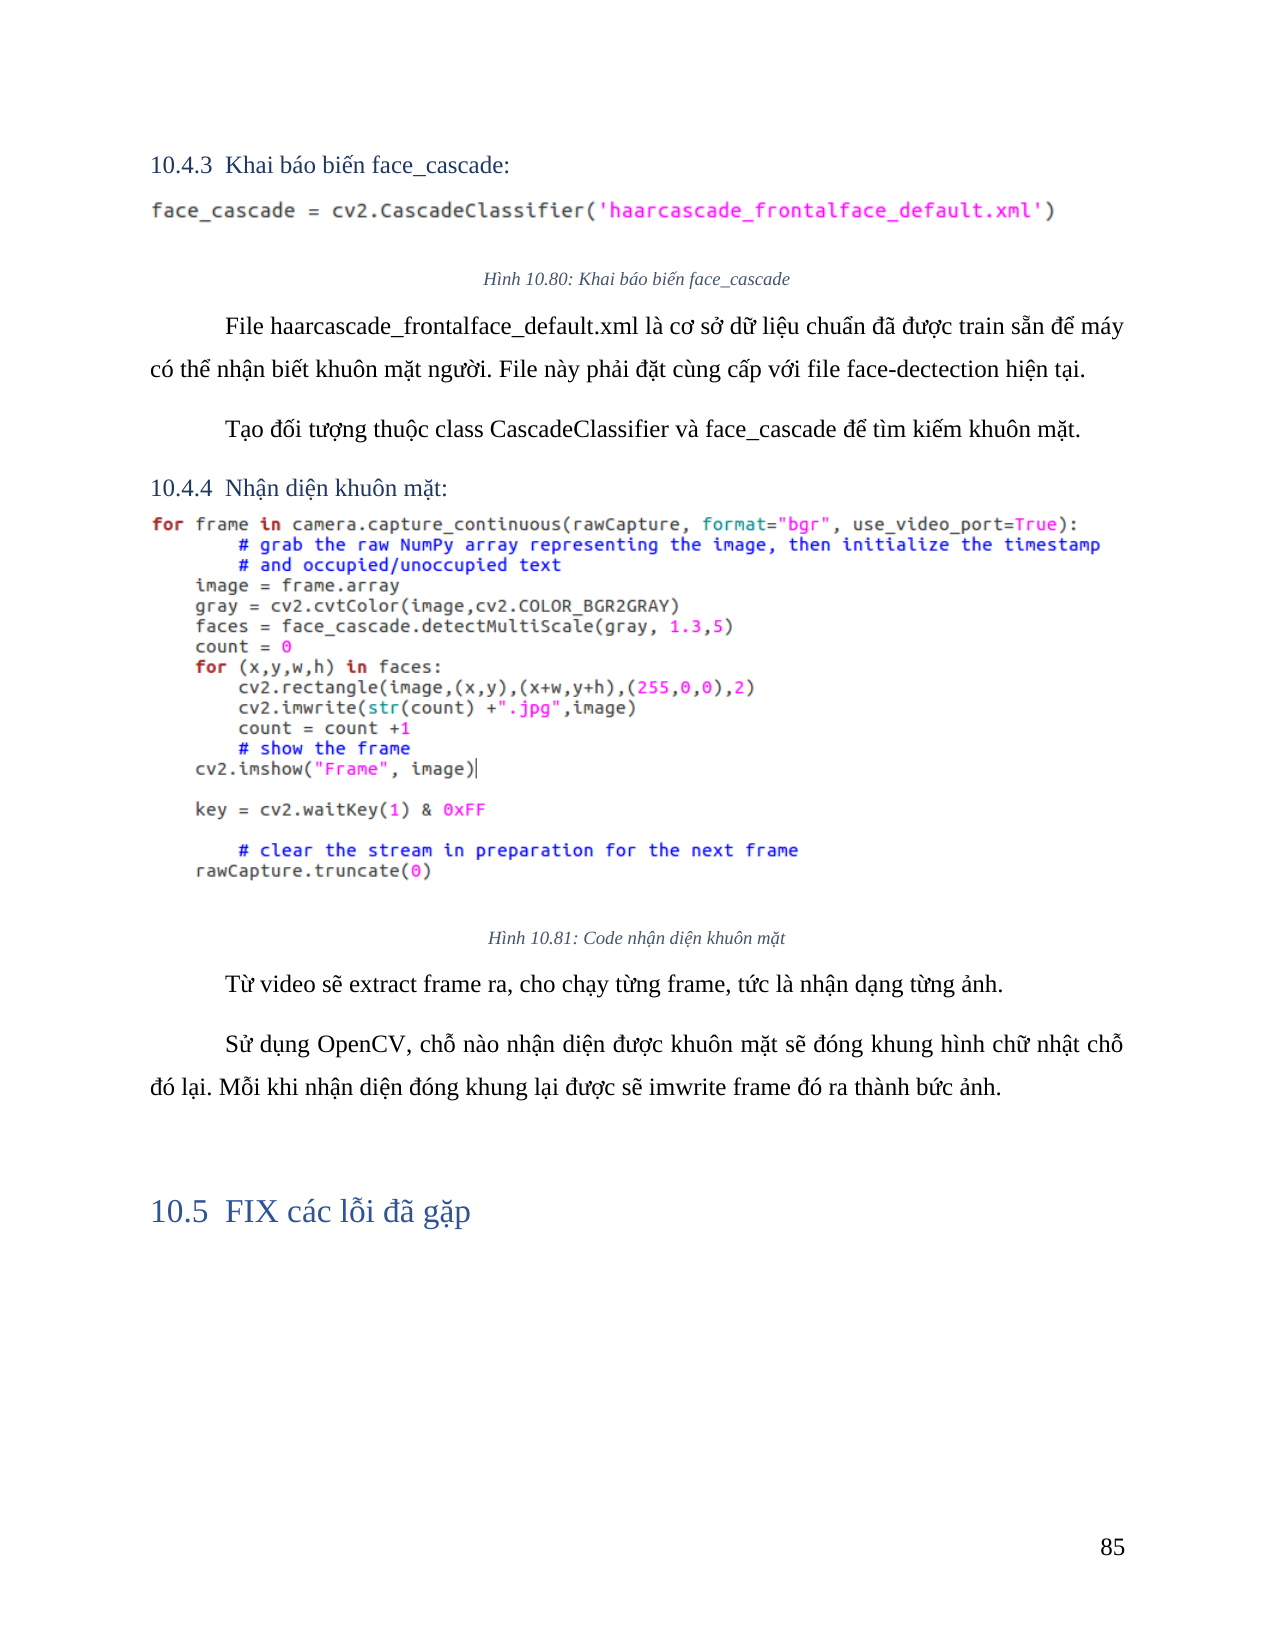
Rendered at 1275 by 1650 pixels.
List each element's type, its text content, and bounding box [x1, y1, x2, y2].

subtitle Khai báo biến face_cascade: [150, 150, 1125, 179]
text Từ video sẽ extract frame ra, cho chạy từng frame, tức là nhận dạng từng ảnh. [150, 969, 1125, 998]
picture [150, 193, 1125, 238]
text Sử dụng OpenCV, chỗ nào nhận diện được khuôn mặt sẽ đóng khung hình chữ nhật chỗ đó lại. Mỗi khi nhận diện đóng khung lại được sẽ imwrite frame đó ra thành bức ảnh. [150, 1029, 1125, 1101]
text File haarcascade_frontalface_default.xml là cơ sở dữ liệu chuẩn đã được train sẵn để máy có thể nhận biết khuôn mặt người. File này phải đặt cùng cấp với file face-dectection hiện tại. [150, 311, 1125, 383]
picture [150, 516, 1125, 896]
subtitle FIX các lỗi đã gặp [150, 1192, 1125, 1230]
text Tạo đối tượng thuộc class CascadeClassifier và face_cascade để tìm kiếm khuôn mặt. [150, 414, 1125, 442]
subtitle Nhận diện khuôn mặt: [150, 473, 1125, 502]
